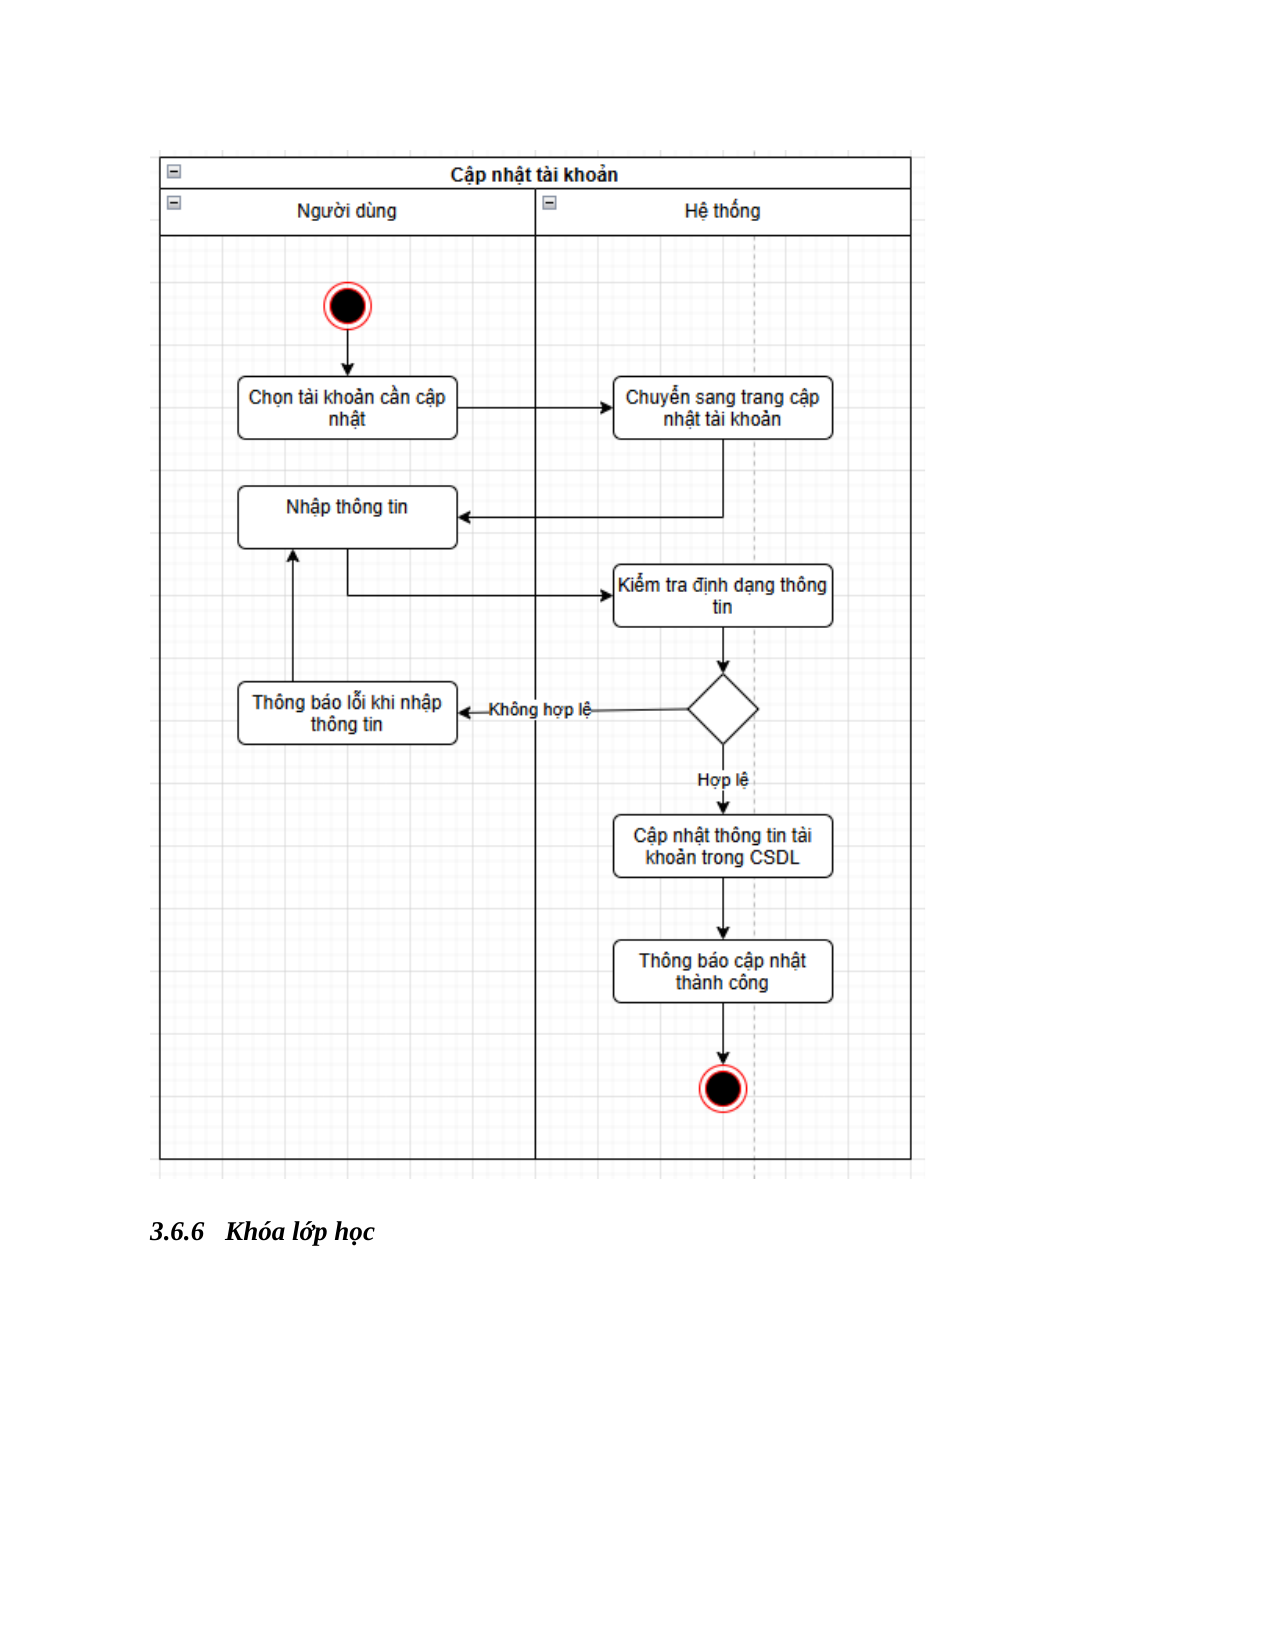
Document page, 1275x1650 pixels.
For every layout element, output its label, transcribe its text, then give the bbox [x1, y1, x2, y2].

list Khóa lớp học [150, 1214, 1125, 1246]
picture [150, 150, 926, 1179]
